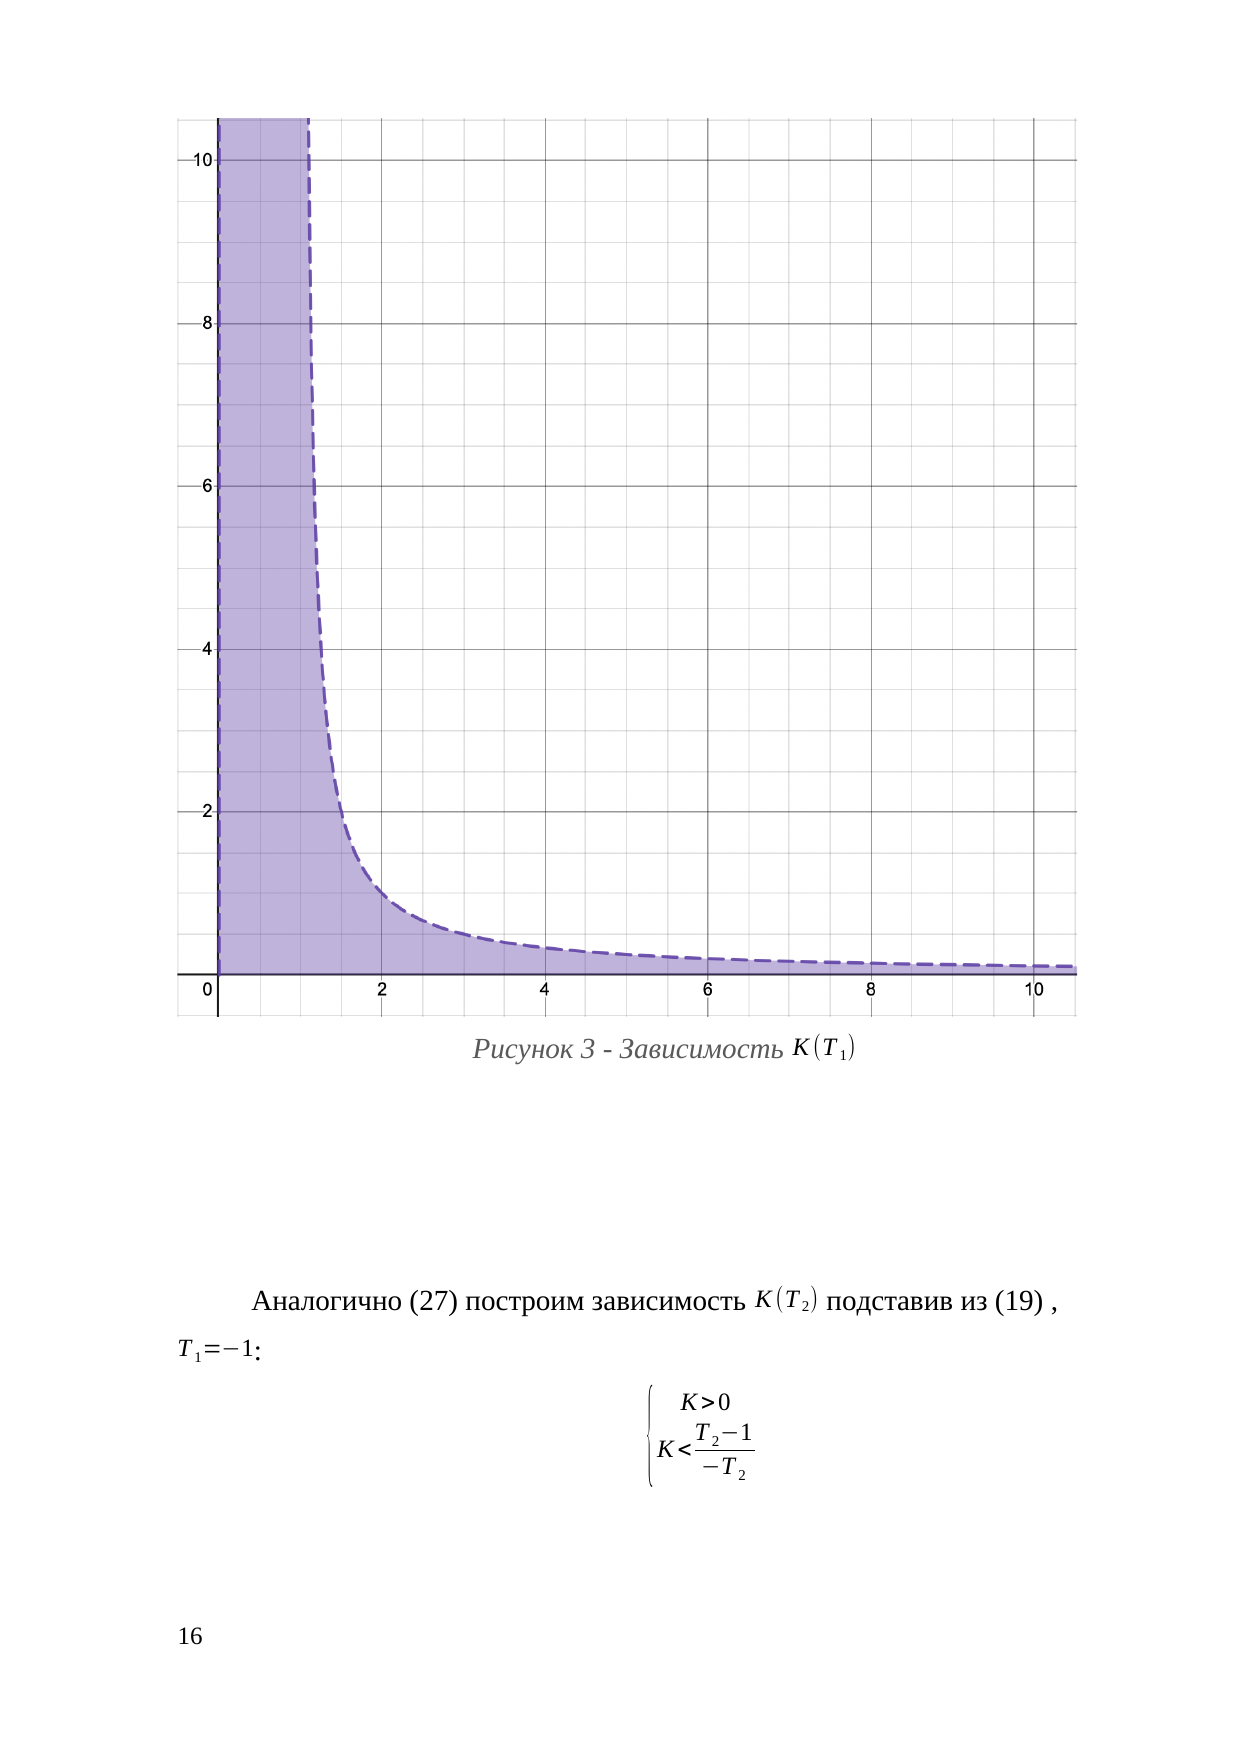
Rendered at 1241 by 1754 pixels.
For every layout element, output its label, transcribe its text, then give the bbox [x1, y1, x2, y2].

text Рисунок 3 - Зависимость [177, 1031, 1152, 1065]
picture [177, 118, 1078, 1017]
text Аналогично (27) построим зависимость подставив из (19) , : [177, 1283, 1152, 1367]
